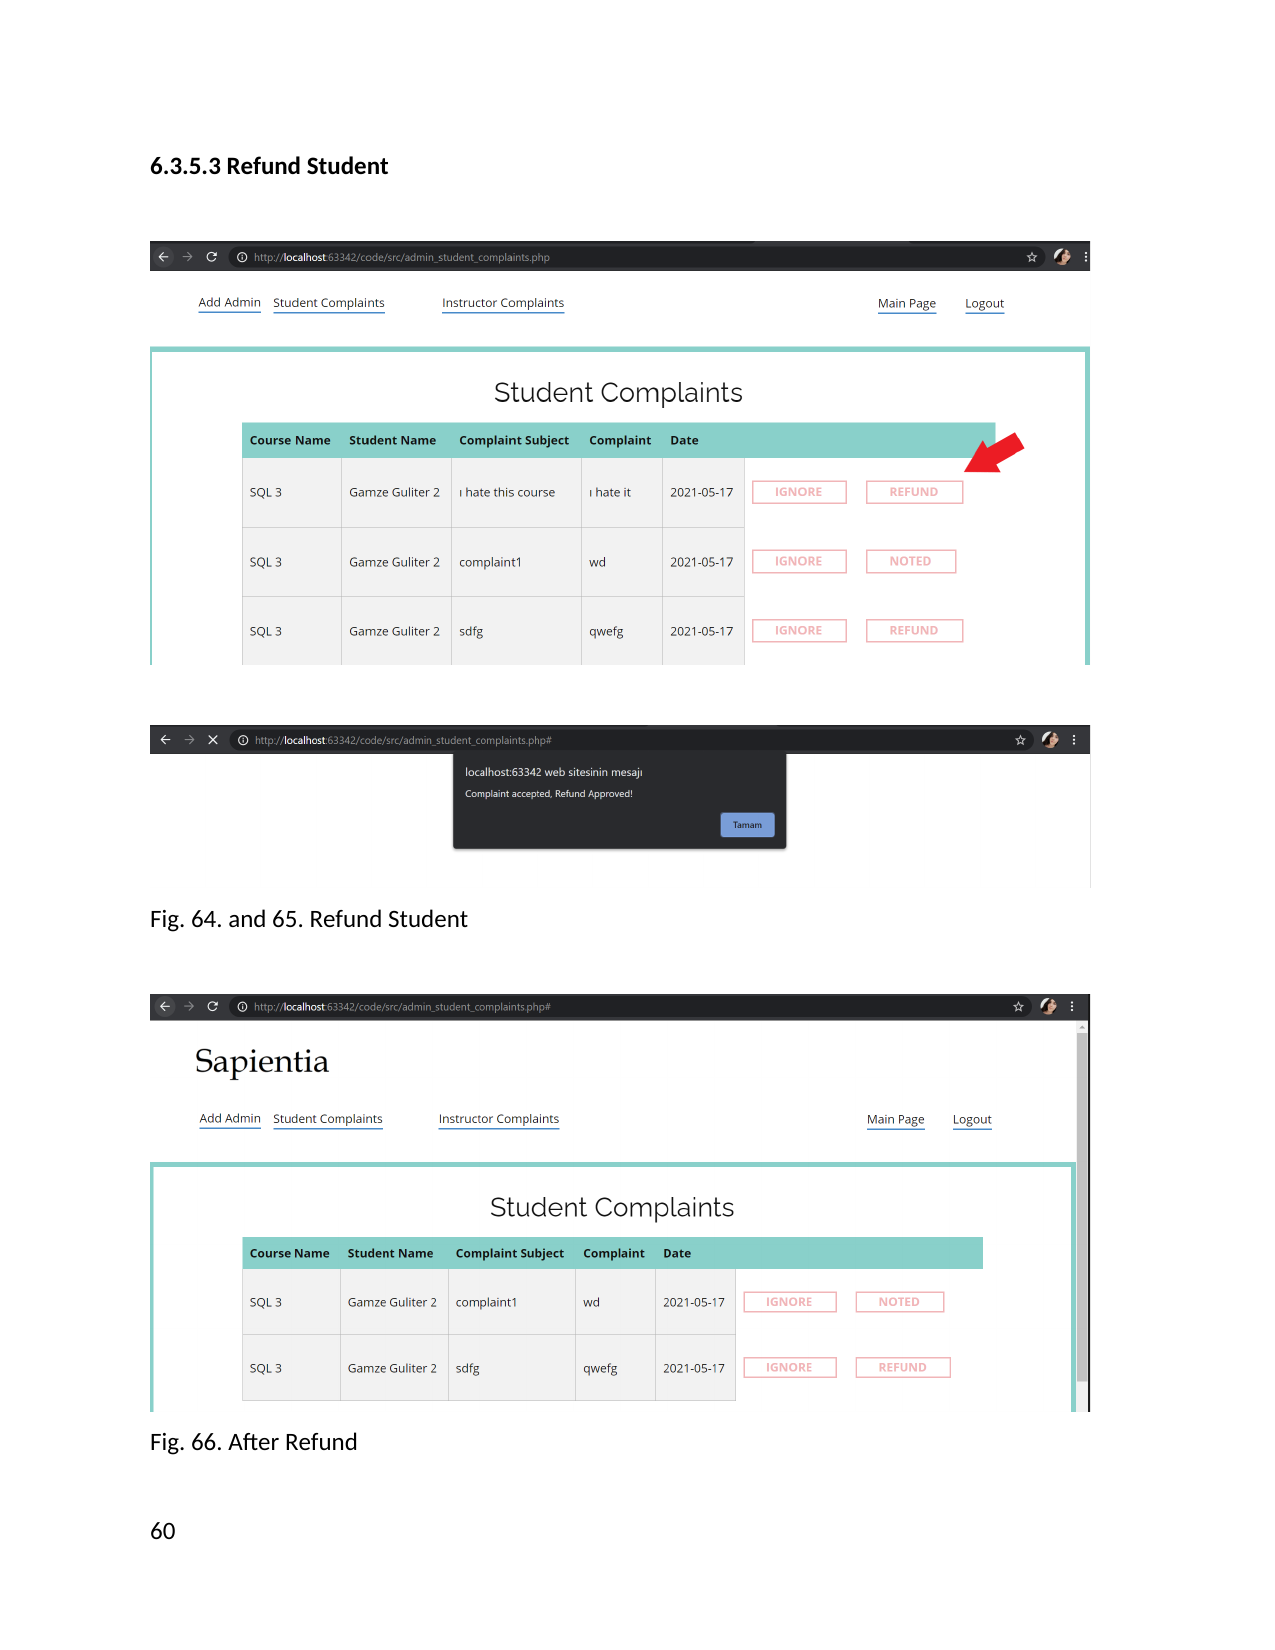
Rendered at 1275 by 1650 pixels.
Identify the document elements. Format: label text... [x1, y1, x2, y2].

text Fig. 64. and 65. Refund Student [150, 903, 1125, 933]
picture [150, 994, 1091, 1412]
picture [150, 241, 1091, 665]
picture [150, 725, 1091, 888]
subtitle 6.3.5.3 Refund Student [150, 150, 1125, 181]
text Fig. 66. After Refund [150, 1426, 1125, 1457]
